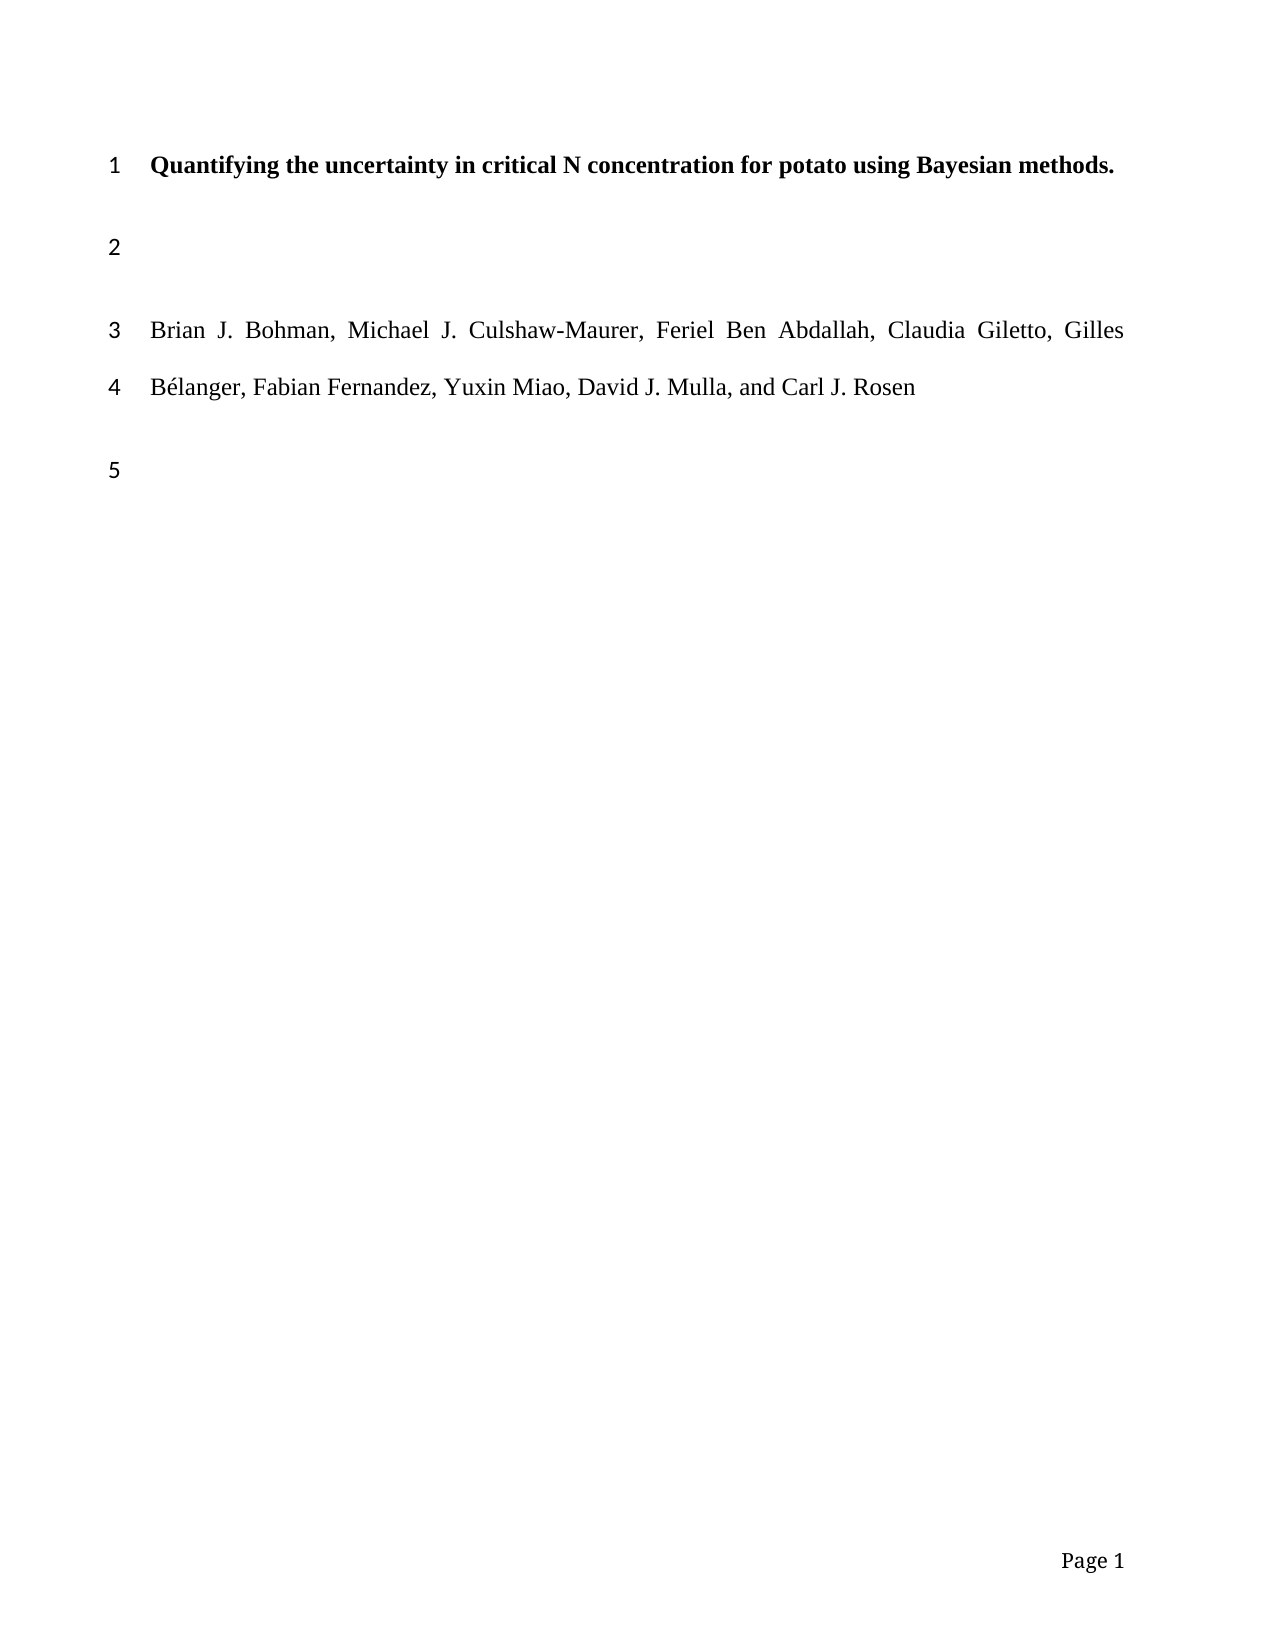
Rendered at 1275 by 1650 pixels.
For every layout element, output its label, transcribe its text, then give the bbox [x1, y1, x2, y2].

text Brian J. Bohman, Michael J. Culshaw-Maurer, Feriel Ben Abdallah, Claudia Giletto, Gilles Bélanger, Fabian Fernandez, Yuxin Miao, David J. Mulla, and Carl J. Rosen [150, 315, 1125, 401]
text Quantifying the uncertainty in critical N concentration for potato using Bayesian methods. [150, 150, 1125, 179]
